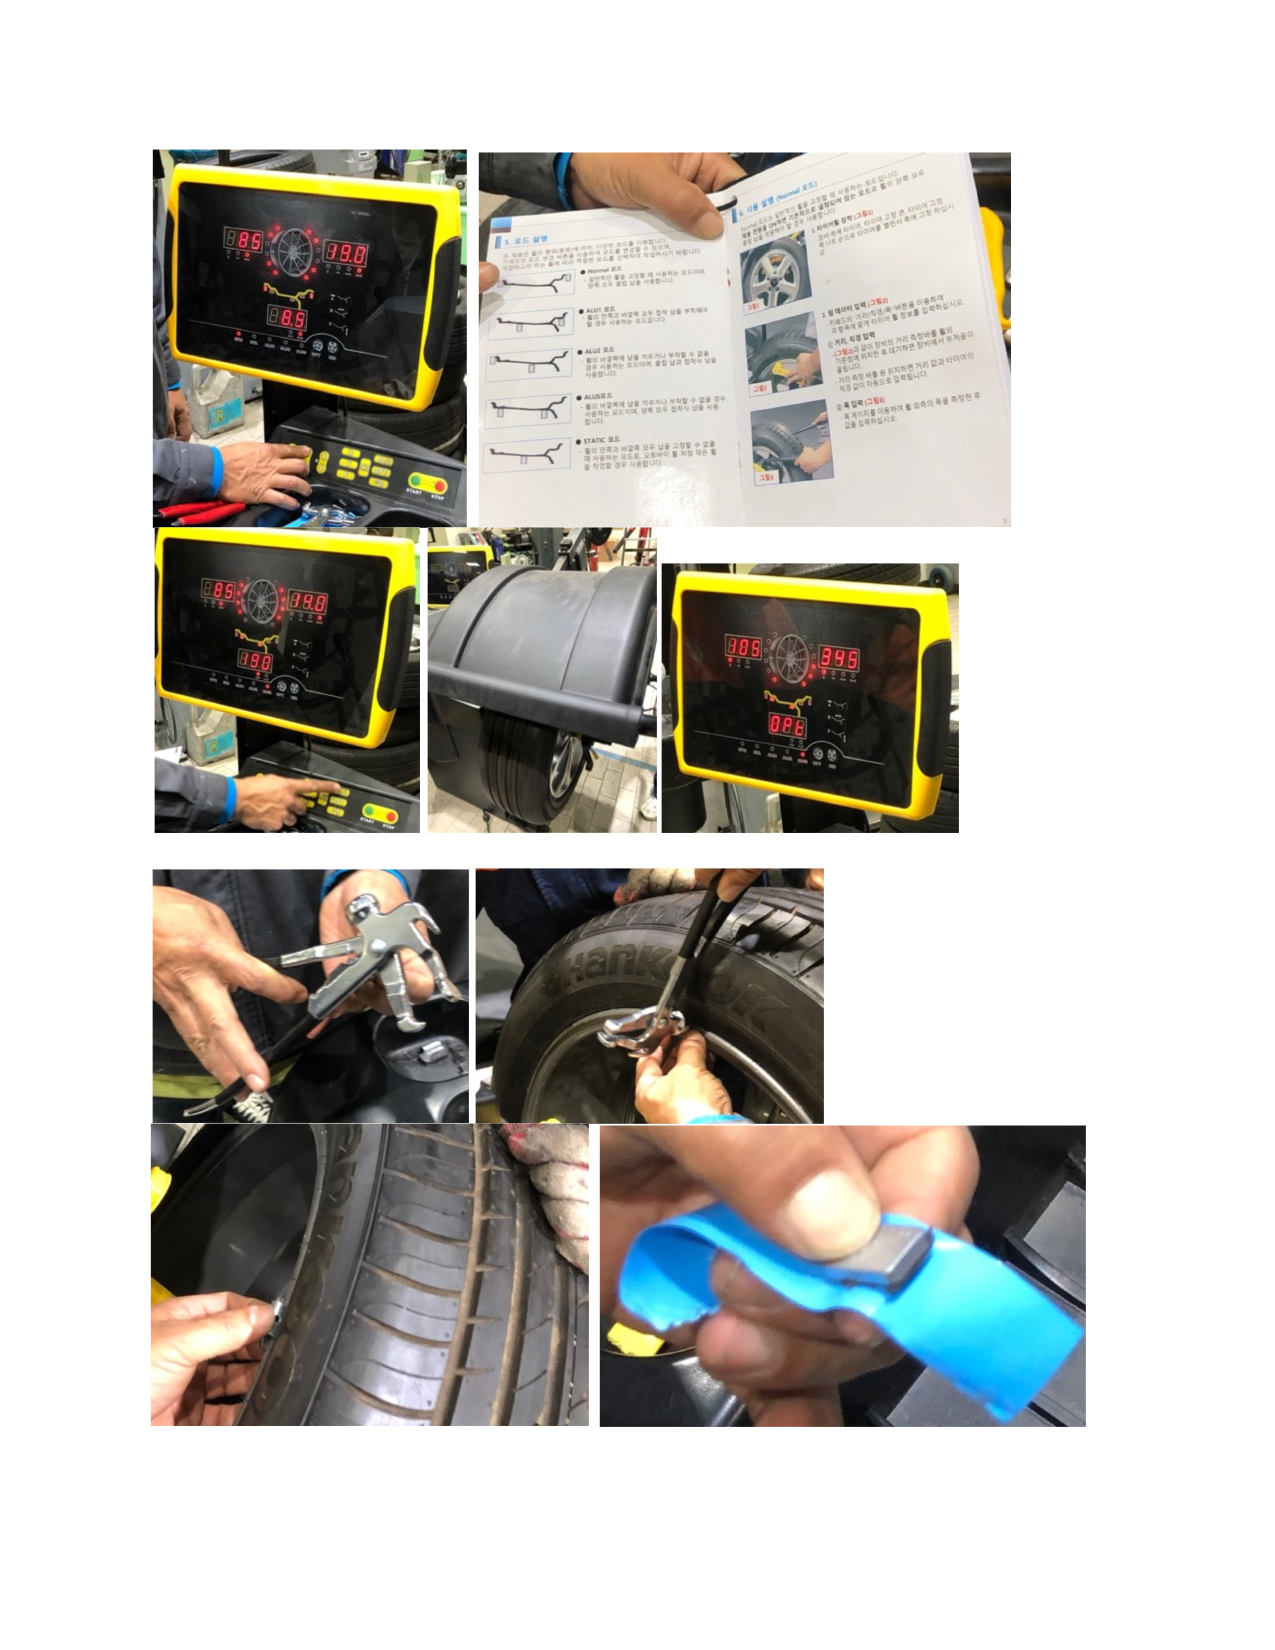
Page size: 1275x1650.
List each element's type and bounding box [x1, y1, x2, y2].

picture [600, 1126, 1085, 1426]
picture [155, 528, 420, 833]
picture [151, 1124, 588, 1426]
picture [428, 528, 656, 832]
picture [479, 153, 1011, 526]
picture [153, 870, 468, 1123]
picture [662, 564, 958, 833]
picture [153, 150, 466, 527]
picture [476, 869, 823, 1123]
